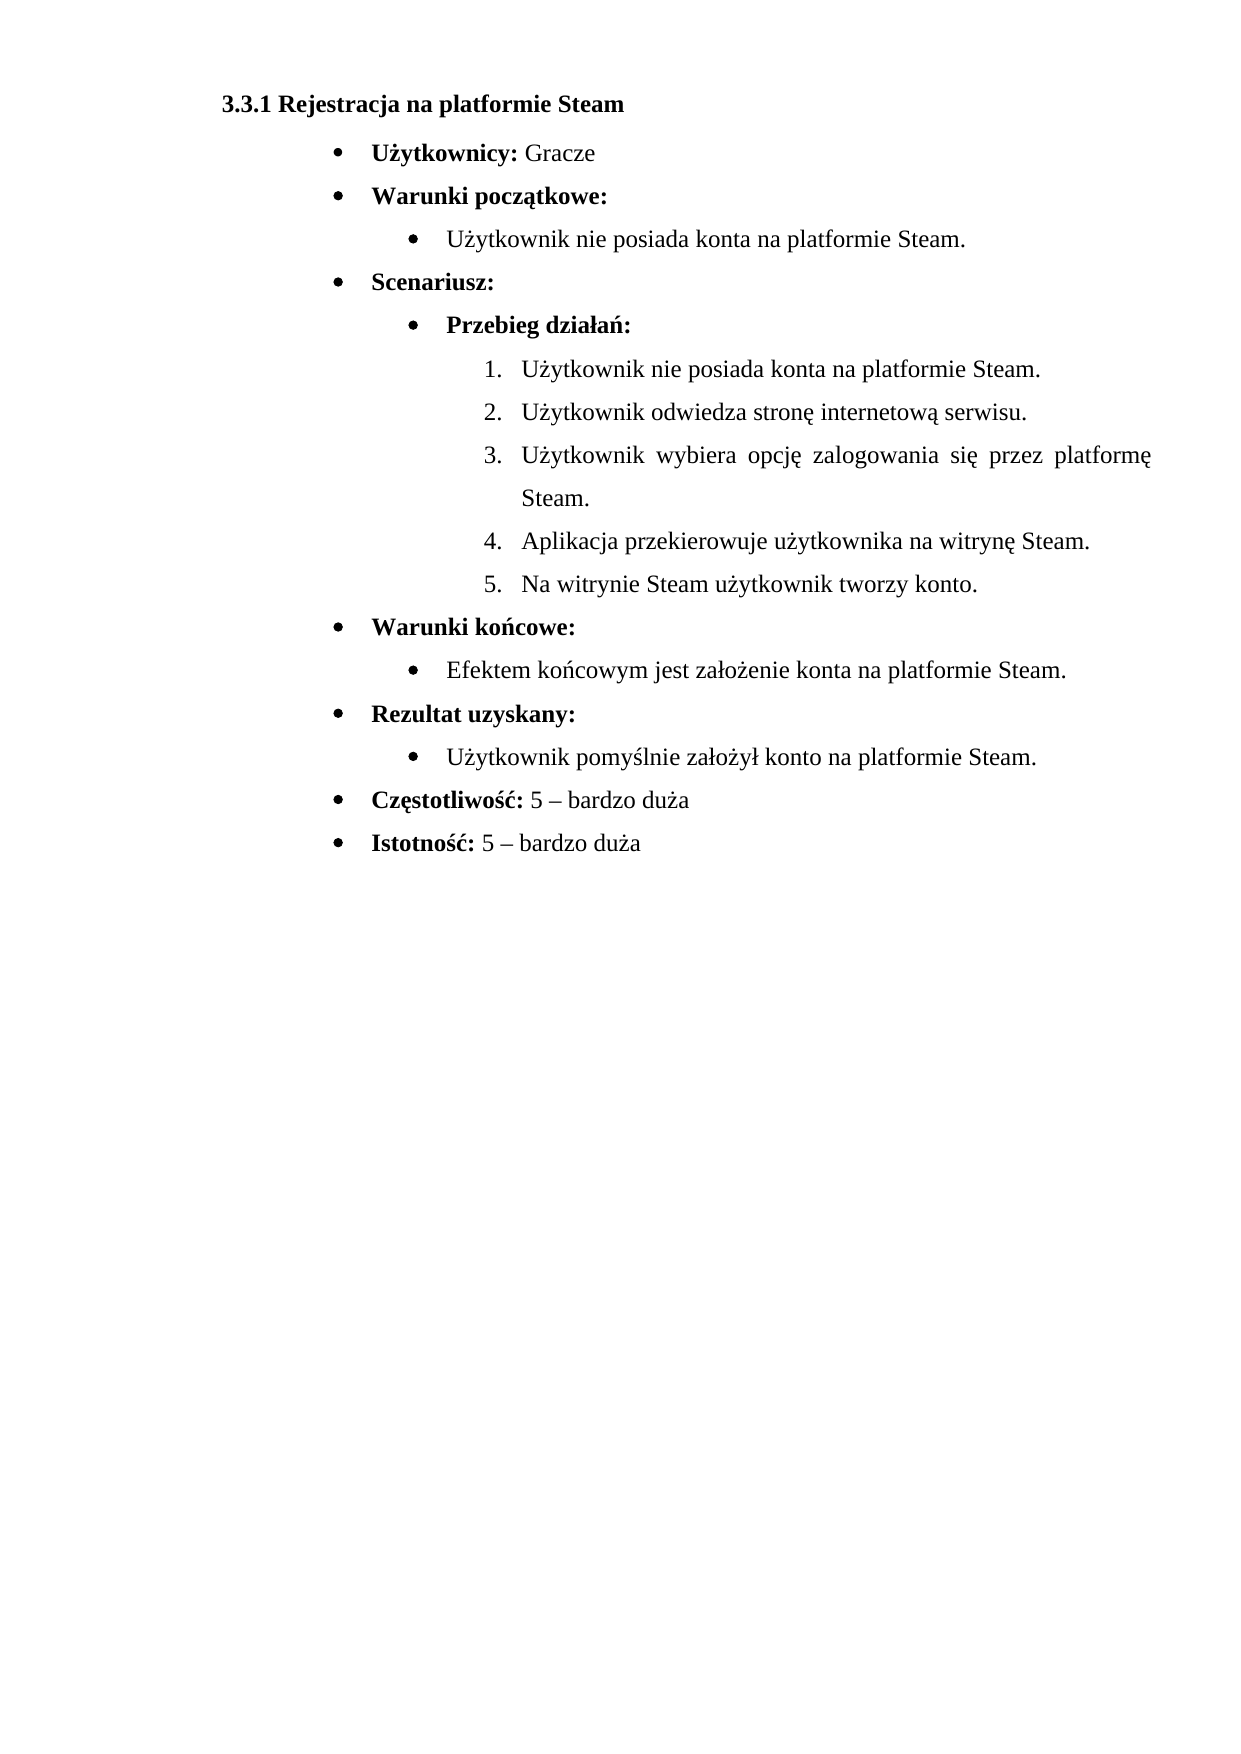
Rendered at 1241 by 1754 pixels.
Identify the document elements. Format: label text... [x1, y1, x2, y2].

list Istotność: 5 – bardzo duża [334, 828, 1152, 857]
list Częstotliwość: 5 – bardzo duża [334, 785, 1152, 814]
list Użytkownicy: Gracze [334, 138, 1152, 167]
list Scenariusz: [334, 267, 1152, 296]
subtitle 3.3.1 Rejestracja na platformie Steam [148, 89, 1152, 117]
list Rezultat uzyskany: [334, 699, 1152, 727]
list Warunki początkowe: [334, 181, 1152, 210]
list Warunki końcowe: [334, 612, 1152, 641]
list Efektem końcowym jest założenie konta na platformie Steam. [409, 656, 1152, 684]
list Użytkownik nie posiada konta na platformie Steam. [484, 354, 1152, 382]
list Użytkownik nie posiada konta na platformie Steam. [409, 224, 1152, 253]
list Aplikacja przekierowuje użytkownika na witrynę Steam. [484, 526, 1152, 555]
list Na witrynie Steam użytkownik tworzy konto. [484, 569, 1152, 598]
list Użytkownik pomyślnie założył konto na platformie Steam. [409, 742, 1152, 771]
list Użytkownik wybiera opcję zalogowania się przez platformę Steam. [484, 440, 1152, 512]
list Użytkownik odwiedza stronę internetową serwisu. [484, 397, 1152, 426]
list Przebieg działań: [409, 311, 1152, 339]
